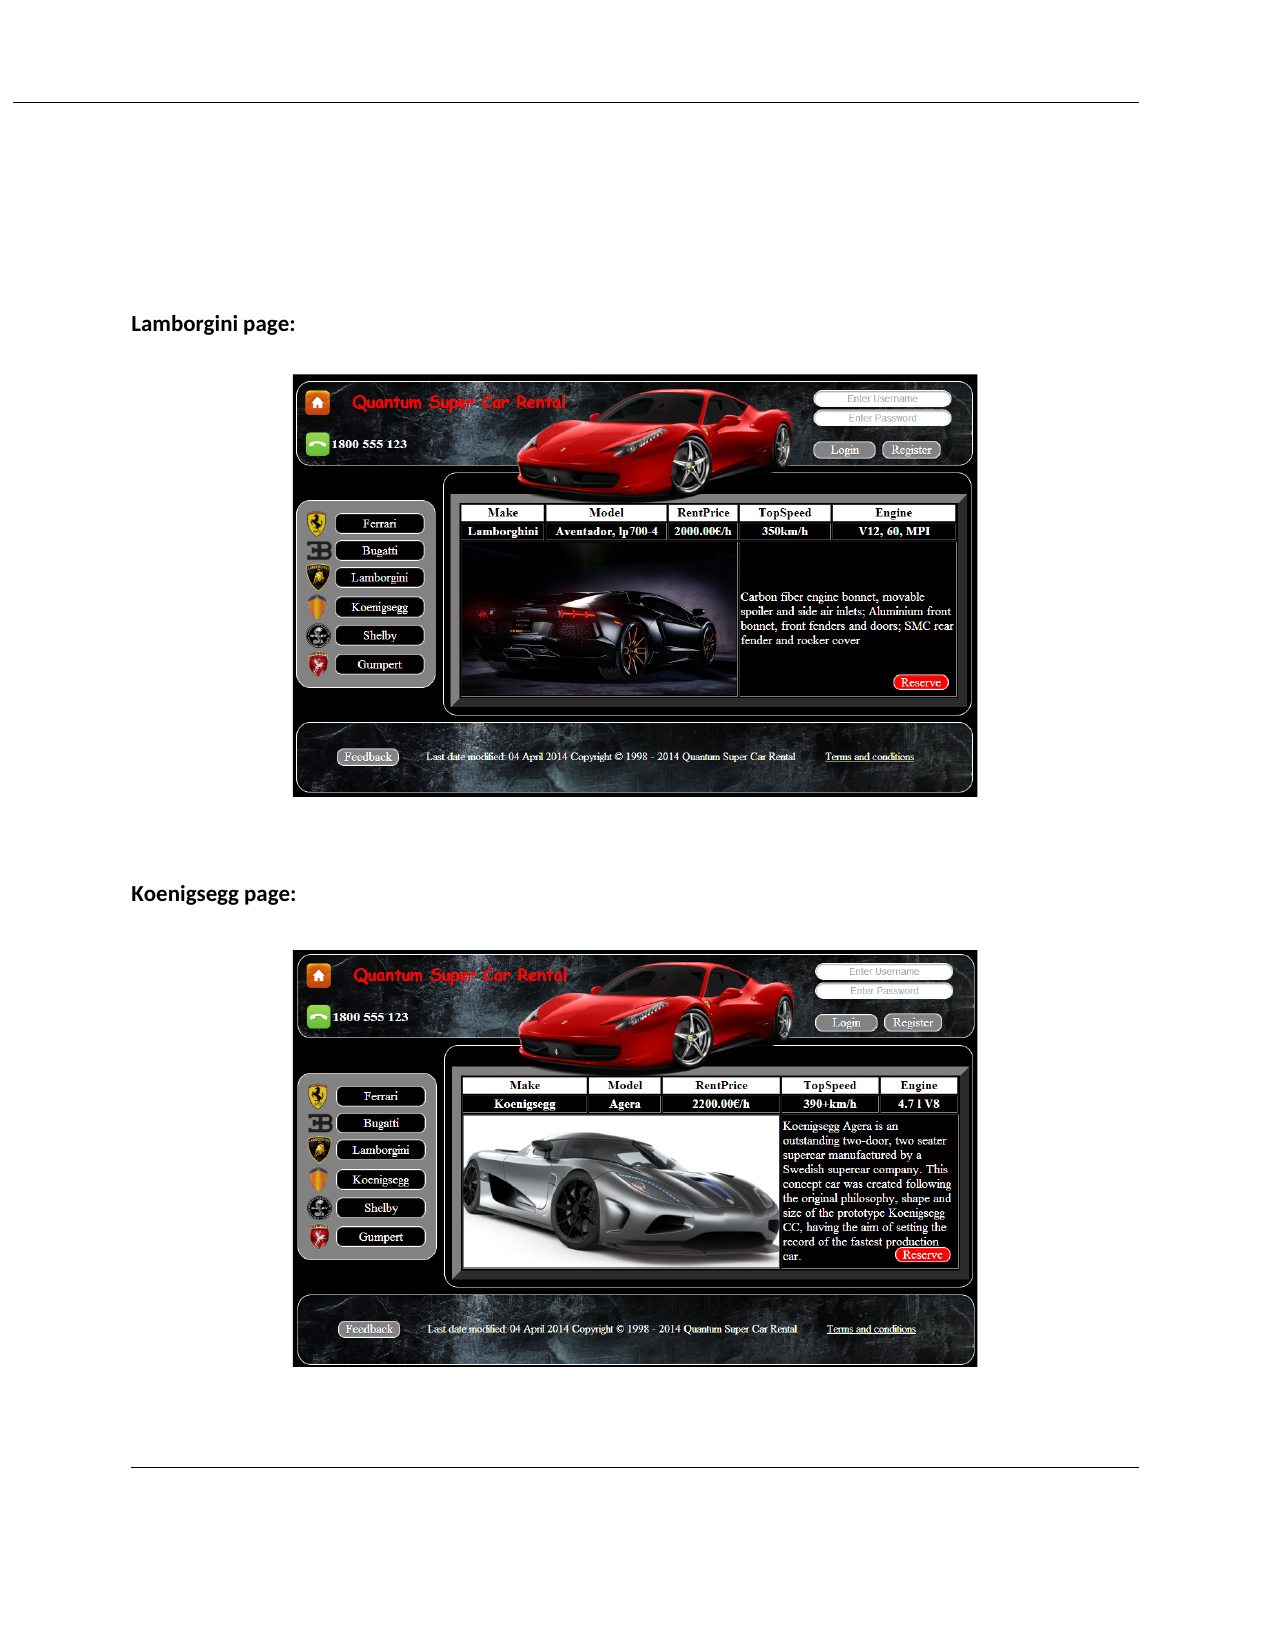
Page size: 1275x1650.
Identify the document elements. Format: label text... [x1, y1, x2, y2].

text Lamborgini page: [131, 309, 1139, 337]
text Koenigsegg page: [131, 879, 1139, 907]
picture [292, 374, 978, 797]
picture [292, 950, 978, 1367]
